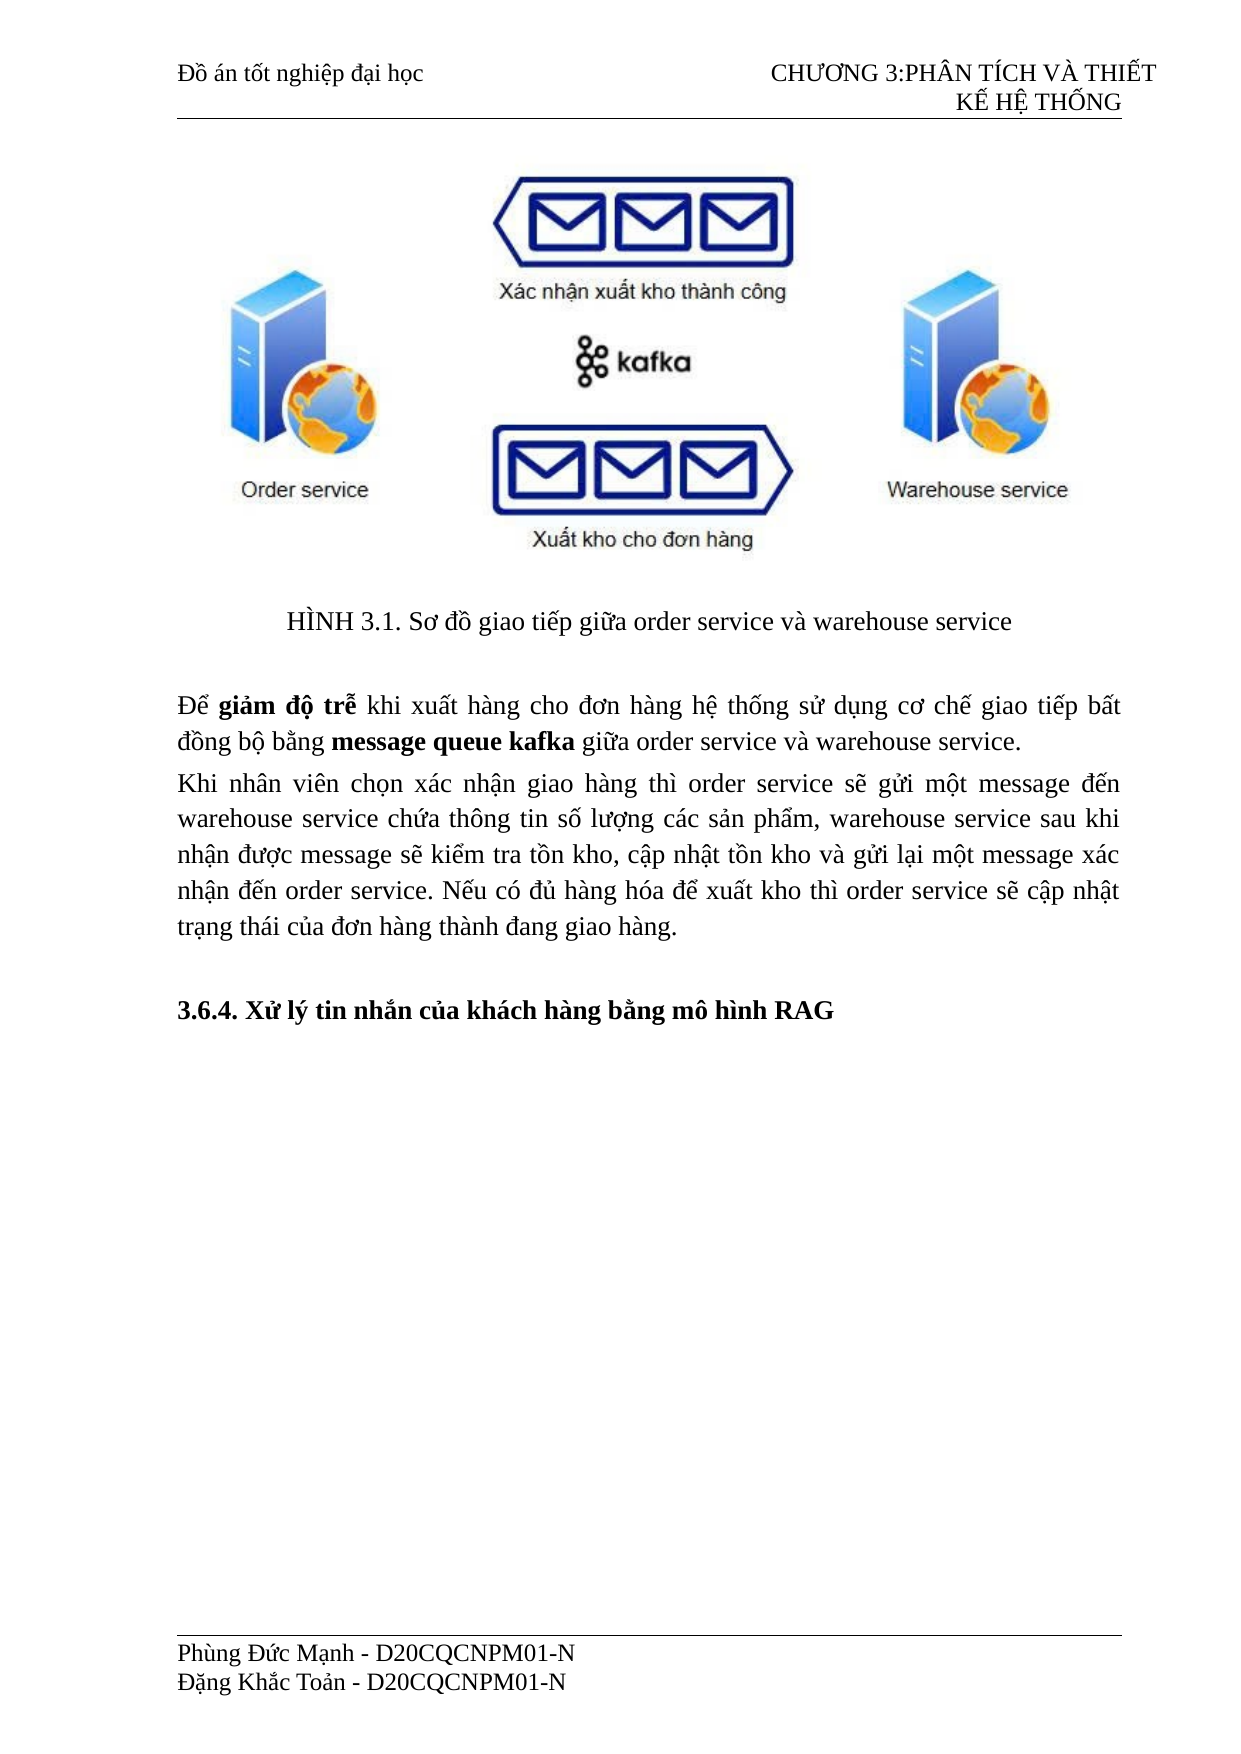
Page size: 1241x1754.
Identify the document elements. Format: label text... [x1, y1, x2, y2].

text Sơ đồ giao tiếp giữa order service và warehouse service [177, 605, 1122, 636]
text Để giảm độ trễ khi xuất hàng cho đơn hàng hệ thống sử dụng cơ chế giao tiếp bất đồng bộ bằng message queue kafka giữa order service và warehouse service. [177, 689, 1122, 756]
text Xử lý tin nhắn của khách hàng bằng mô hình RAG [177, 994, 1122, 1025]
text Khi nhân viên chọn xác nhận giao hàng thì order service sẽ gửi một message đến warehouse service chứa thông tin số lượng các sản phẩm, warehouse service sau khi nhận được message sẽ kiểm tra tồn kho, cập nhật tồn kho và gửi lại một message xác nhận đến order service. Nếu có đủ hàng hóa để xuất kho thì order service sẽ cập nhật trạng thái của đơn hàng thành đang giao hàng. [177, 767, 1122, 941]
picture [177, 119, 1122, 595]
